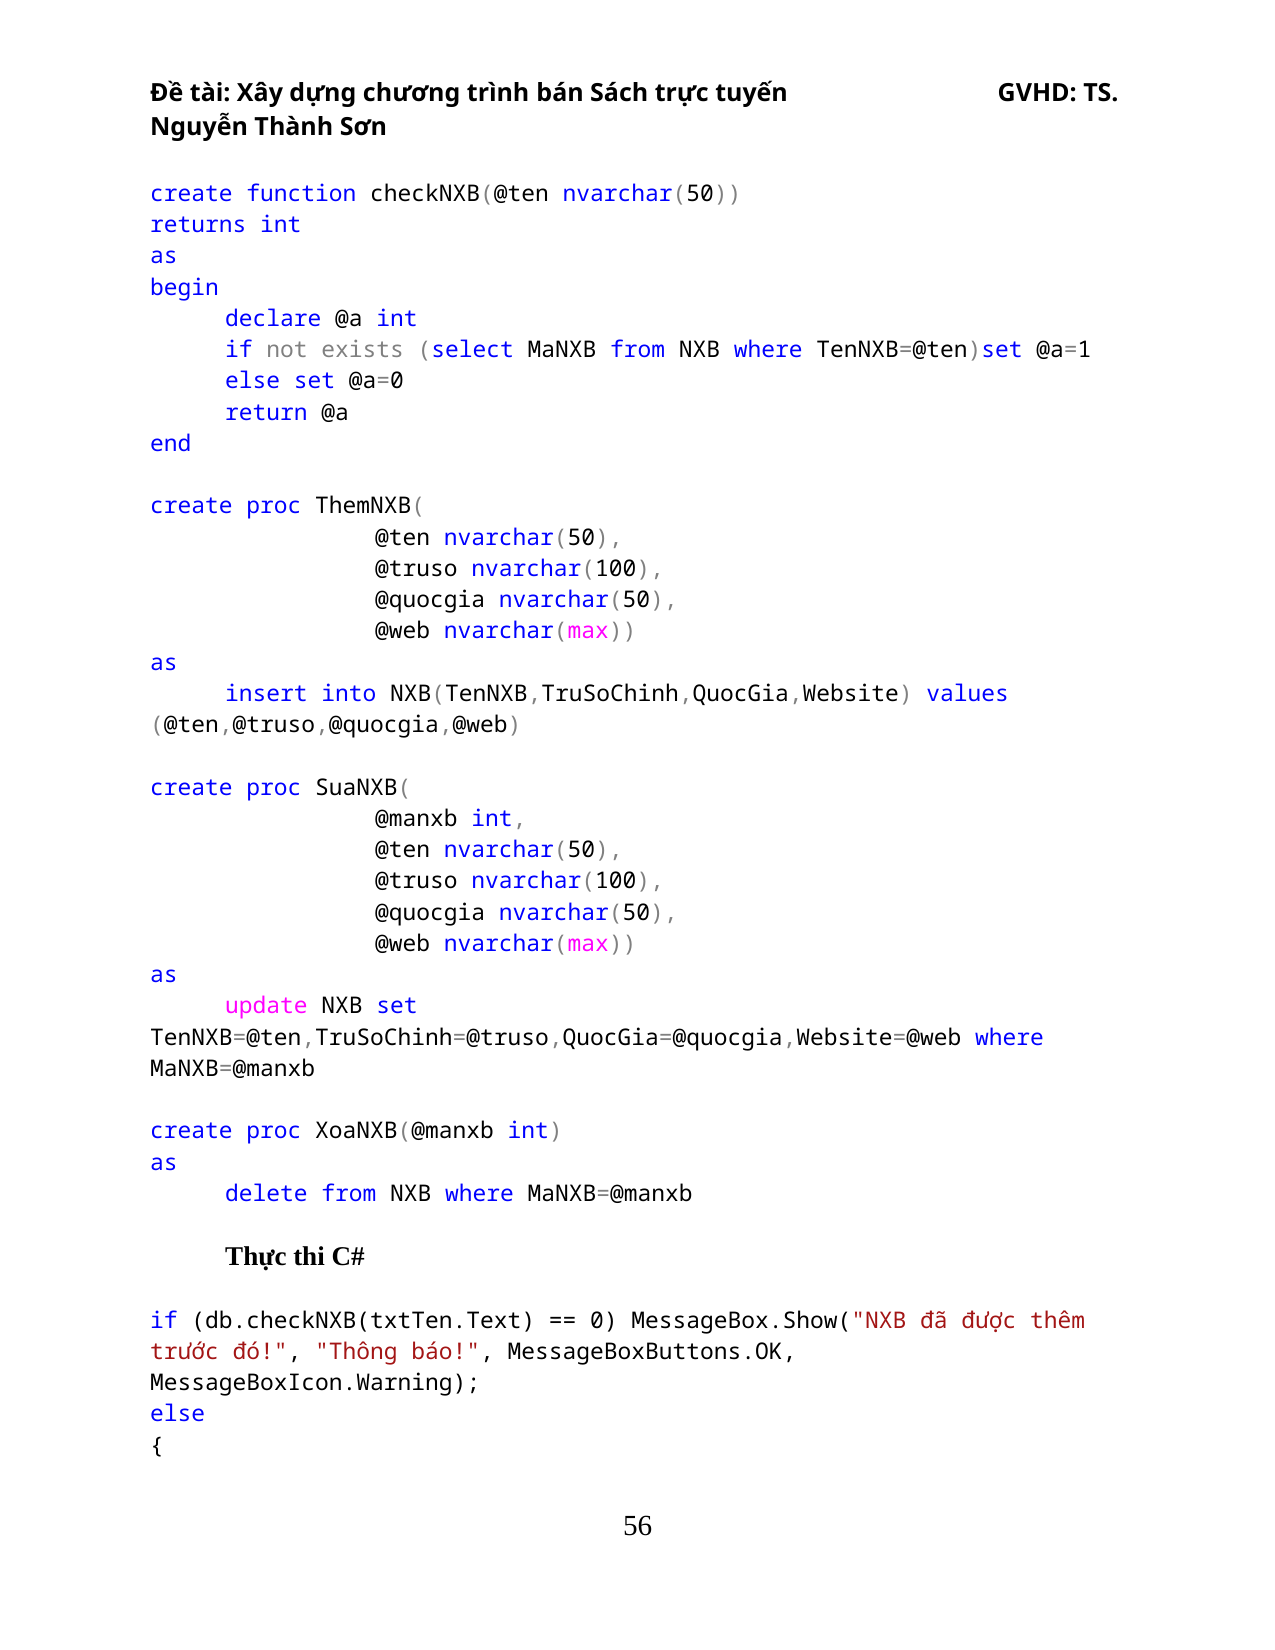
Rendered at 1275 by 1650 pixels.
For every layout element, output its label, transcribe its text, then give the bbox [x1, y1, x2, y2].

text @web nvarchar(max)) [150, 614, 1125, 645]
text as [150, 645, 1125, 677]
text declare @a int [150, 302, 1125, 333]
text delete from NXB where MaNXB=@manxb [150, 1177, 1125, 1208]
text Thực thi C# [150, 1240, 1125, 1271]
text end [150, 427, 1125, 458]
text return @a [150, 395, 1125, 427]
text create proc ThemNXB( [150, 489, 1125, 520]
text @truso nvarchar(100), [150, 552, 1125, 583]
text returns int [150, 208, 1125, 239]
text as [150, 958, 1125, 989]
text create proc SuaNXB( [150, 770, 1125, 802]
text create function checkNXB(@ten nvarchar(50)) [150, 177, 1125, 208]
text @ten nvarchar(50), [150, 833, 1125, 864]
text @truso nvarchar(100), [150, 864, 1125, 895]
text update NXB set TenNXB=@ten,TruSoChinh=@truso,QuocGia=@quocgia,Website=@web where MaNXB=@manxb [150, 989, 1125, 1083]
text if (db.checkNXB(txtTen.Text) == 0) MessageBox.Show("NXB đã được thêm trước đó!", "Thông báo!", MessageBoxButtons.OK, MessageBoxIcon.Warning); [150, 1303, 1125, 1397]
text @quocgia nvarchar(50), [150, 583, 1125, 614]
text @manxb int, [150, 802, 1125, 833]
text else set @a=0 [150, 364, 1125, 395]
text as [150, 1145, 1125, 1177]
text begin [150, 270, 1125, 302]
text if not exists (select MaNXB from NXB where TenNXB=@ten)set @a=1 [150, 333, 1125, 364]
text else [150, 1397, 1125, 1428]
text insert into NXB(TenNXB,TruSoChinh,QuocGia,Website) values (@ten,@truso,@quocgia,@web) [150, 677, 1125, 739]
text { [150, 1428, 1125, 1460]
text create proc XoaNXB(@manxb int) [150, 1114, 1125, 1145]
text @ten nvarchar(50), [150, 520, 1125, 552]
text as [150, 239, 1125, 270]
text @quocgia nvarchar(50), [150, 895, 1125, 927]
text @web nvarchar(max)) [150, 927, 1125, 958]
